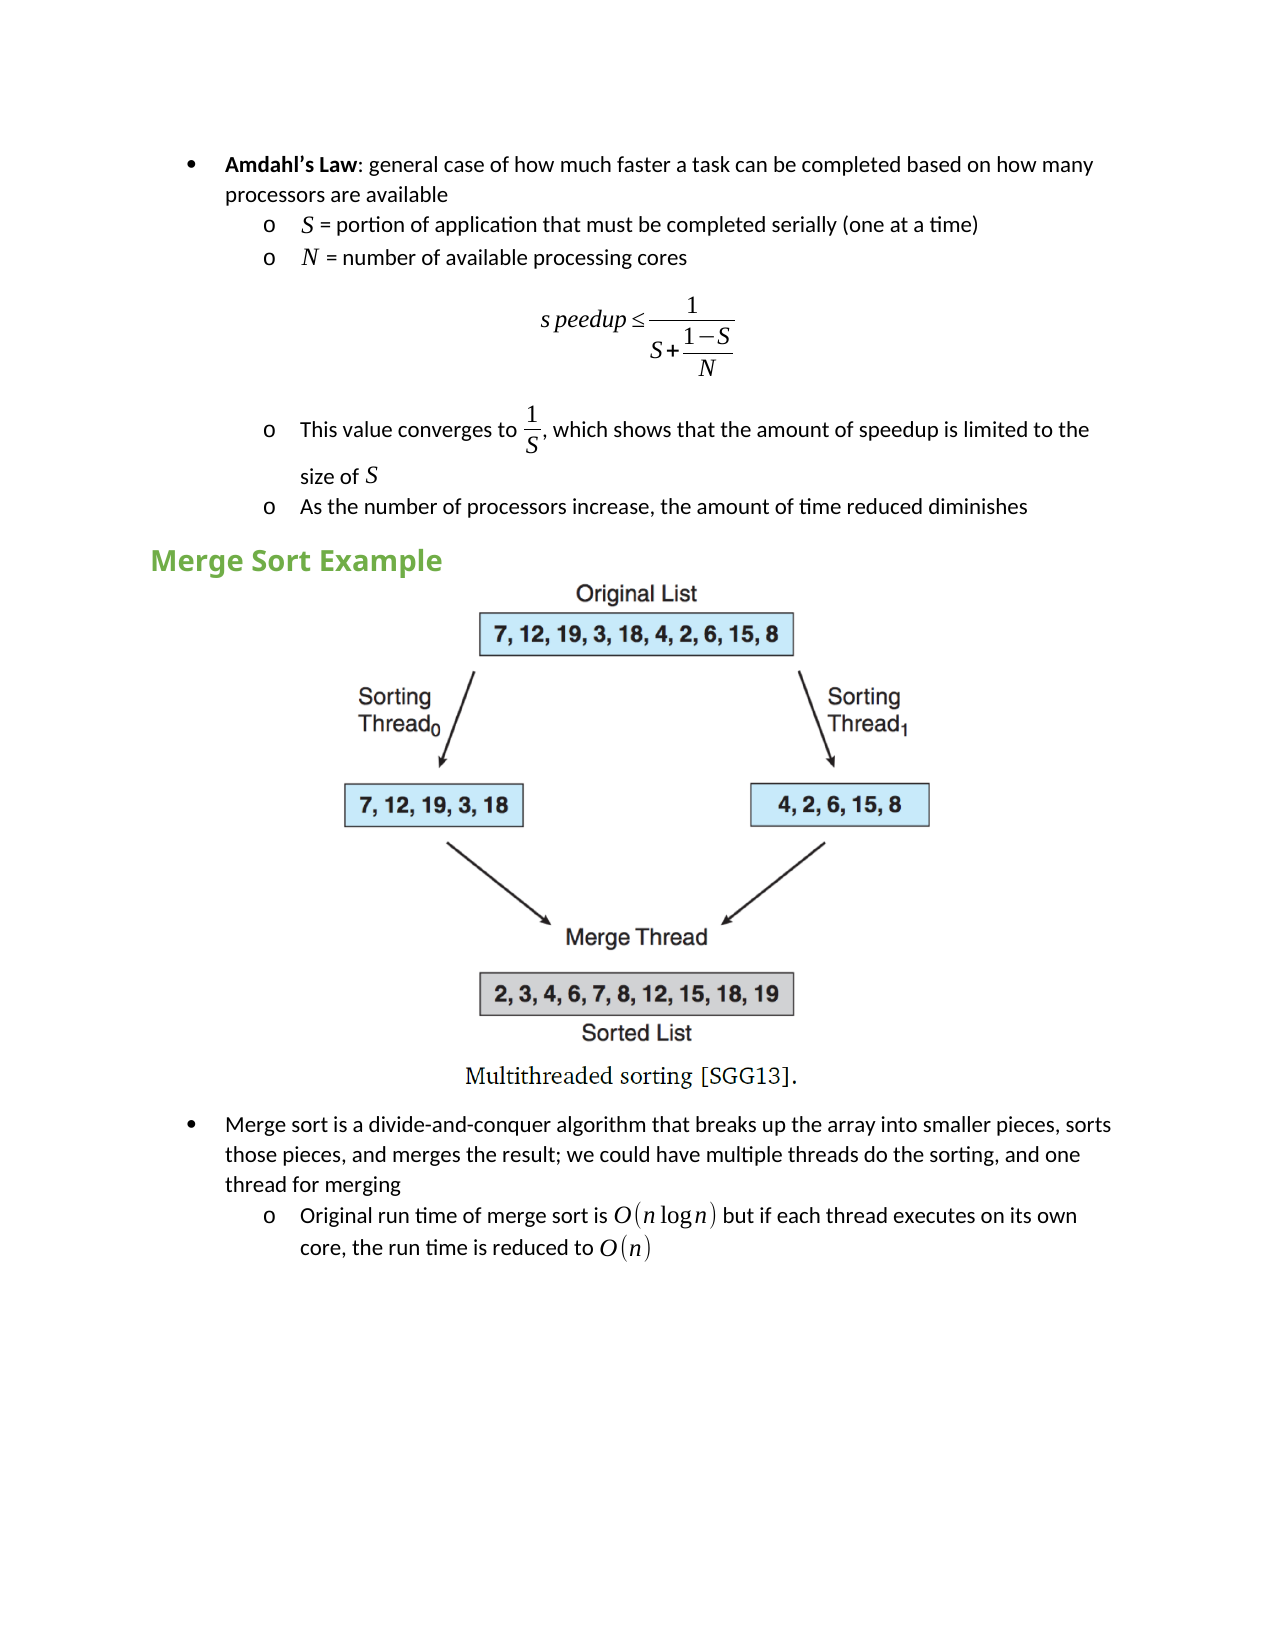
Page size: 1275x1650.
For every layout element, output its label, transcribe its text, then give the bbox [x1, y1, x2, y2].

list = portion of application that must be completed serially (one at a time) [262, 210, 1125, 240]
list = number of available processing cores [262, 243, 1125, 273]
picture [340, 583, 935, 1091]
list Amdahl’s Law: general case of how much faster a task can be completed based on how many processors are available [187, 150, 1125, 208]
list Merge sort is a divide-and-conquer algorithm that breaks up the array into smaller pieces, sorts those pieces, and merges the result; we could have multiple threads do the sorting, and one thread for merging [187, 1110, 1125, 1198]
subtitle Merge Sort Example [150, 540, 1125, 580]
list As the number of processors increase, the amount of time reduced diminishes [262, 492, 1125, 521]
list Original run time of merge sort is but if each thread executes on its own core, the run time is reduced to [262, 1200, 1125, 1263]
list This value converges to , which shows that the amount of speedup is limited to the size of [262, 401, 1125, 490]
